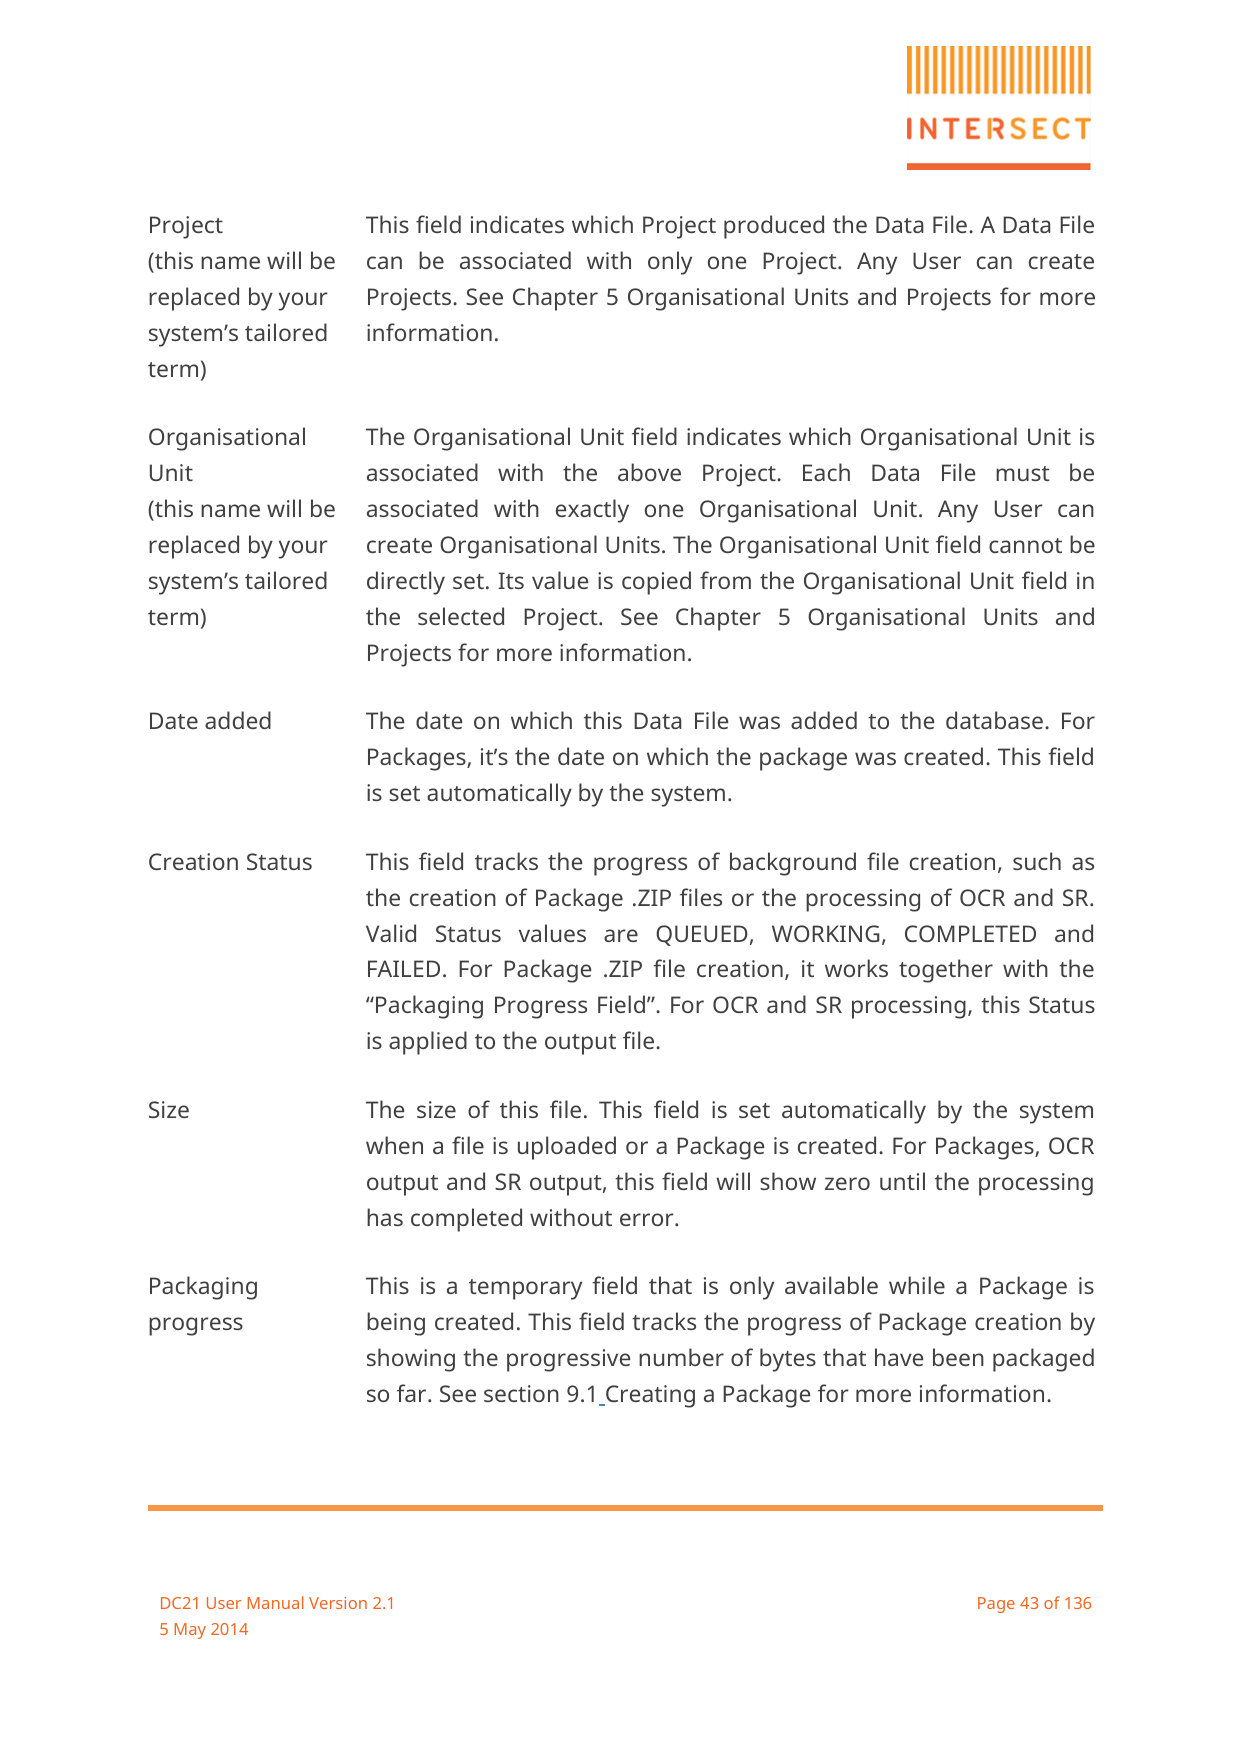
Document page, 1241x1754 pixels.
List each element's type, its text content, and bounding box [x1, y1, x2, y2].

table_cell This field indicates which Project produced the Data File. A Data File can be associated with only one Project. Any User can create Projects. See Chapter 5 Organisational Units and Projects for more information. [354, 197, 1107, 409]
table_cell The date on which this Data File was added to the database. For Packages, it’s the date on which the package was created. This field is set automatically by the system. [354, 693, 1107, 833]
picture [905, 44, 1093, 172]
table_cell Project (this name will be replaced by your system’s tailored term) [136, 197, 354, 409]
table_cell Organisational Unit (this name will be replaced by your system’s tailored term) [136, 409, 354, 693]
table_cell Creation Status [136, 833, 354, 1081]
table_cell Size [136, 1081, 354, 1257]
table_cell The Organisational Unit field indicates which Organisational Unit is associated with the above Project. Each Data File must be associated with exactly one Organisational Unit. Any User can create Organisational Units. The Organisational Unit field cannot be directly set. Its value is copied from the Organisational Unit field in the selected Project. See Chapter 5 Organisational Units and Projects for more information. [354, 409, 1107, 693]
table_cell Date added [136, 693, 354, 833]
table_cell This field tracks the progress of background file creation, such as the creation of Package .ZIP files or the processing of OCR and SR. Valid Status values are QUEUED, WORKING, COMPLETED and FAILED. For Package .ZIP file creation, it works together with the “Packaging Progress Field”. For OCR and SR processing, this Status is applied to the output file. [354, 833, 1107, 1081]
table_cell The size of this file. This field is set automatically by the system when a file is uploaded or a Package is created. For Packages, OCR output and SR output, this field will show zero until the processing has completed without error. [354, 1081, 1107, 1257]
table_cell Packaging progress [136, 1258, 354, 1434]
table_cell This is a temporary field that is only available while a Package is being created. This field tracks the progress of Package creation by showing the progressive number of bytes that have been packaged so far. See section 9.1 Creating a Package for more information. [354, 1258, 1107, 1434]
